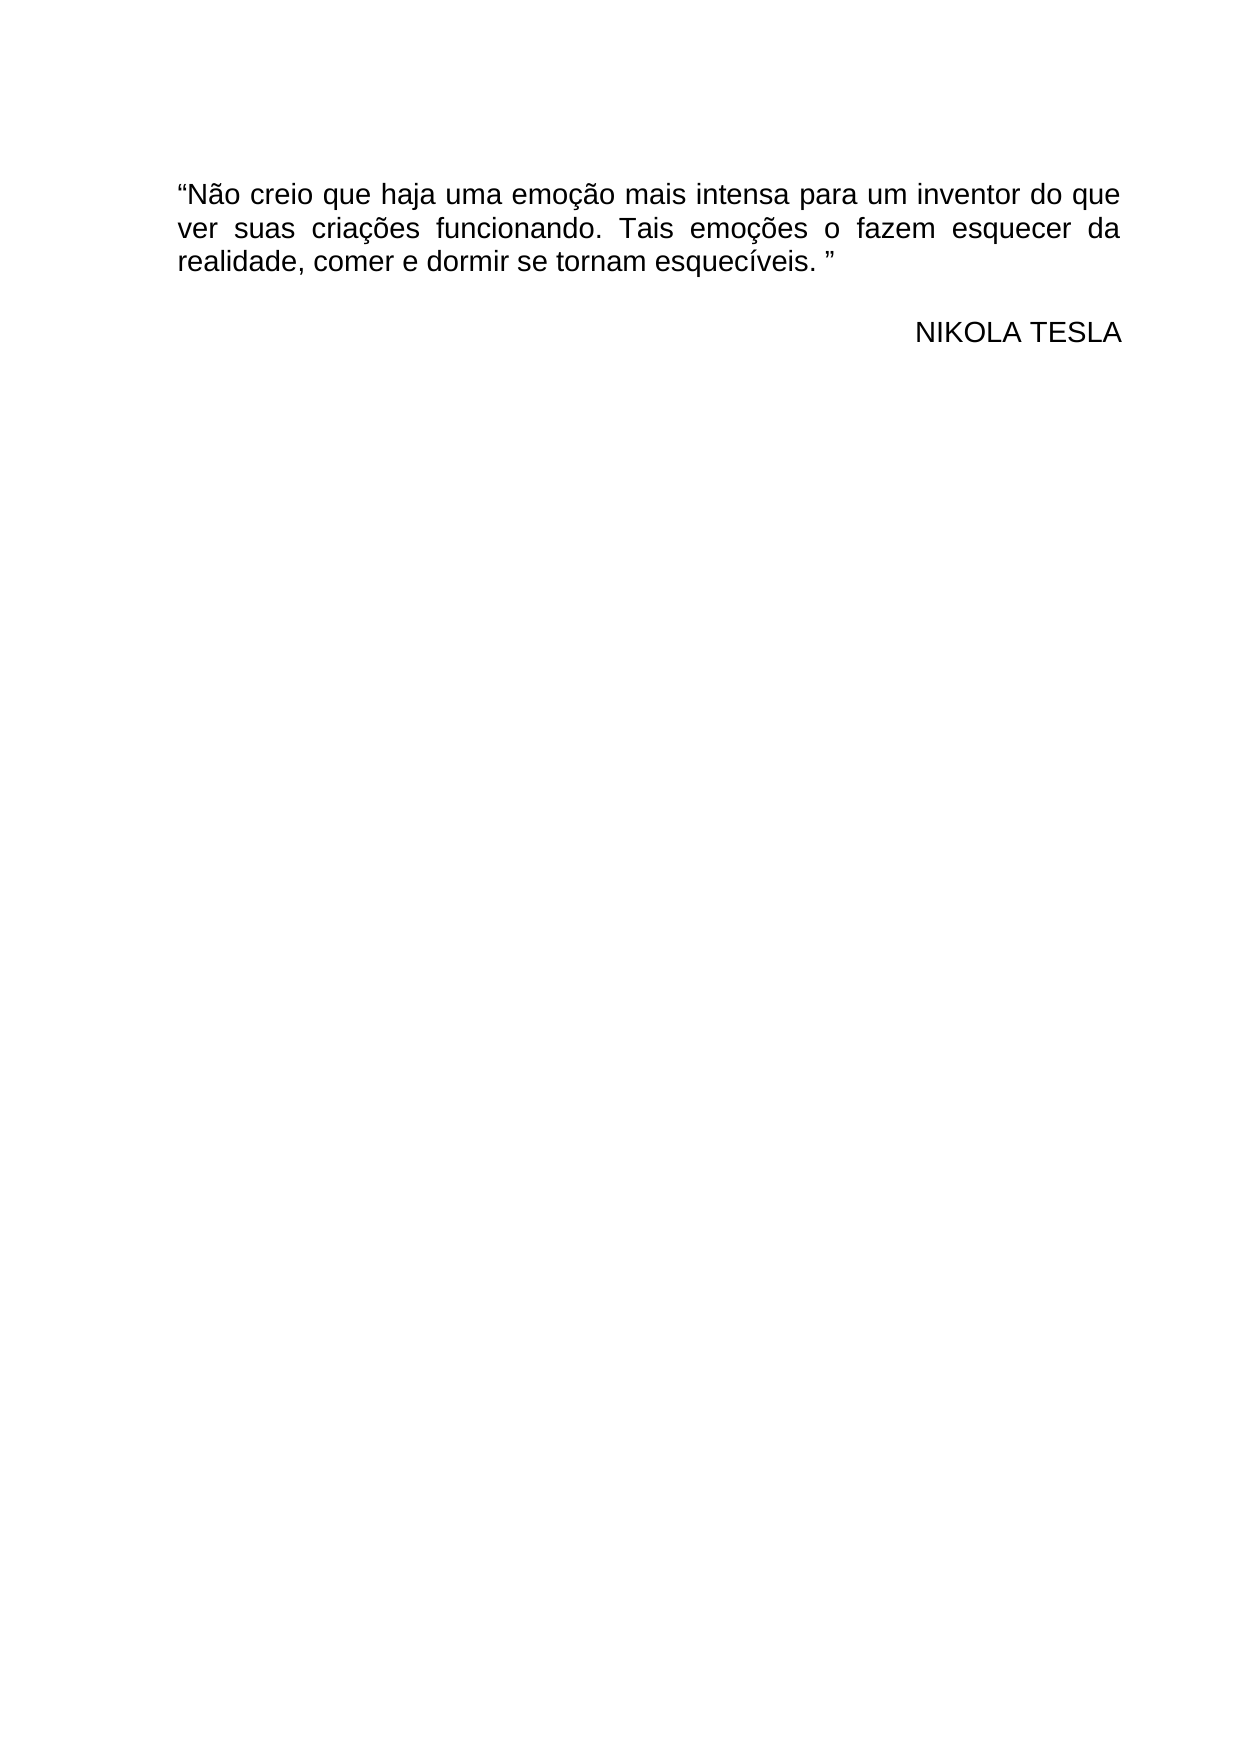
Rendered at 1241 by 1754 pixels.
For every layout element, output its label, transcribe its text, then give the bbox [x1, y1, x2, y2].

text NIKOLA TESLA [177, 315, 1122, 349]
text “Não creio que haja uma emoção mais intensa para um inventor do que ver suas criações funcionando. Tais emoções o fazem esquecer da realidade, comer e dormir se tornam esquecíveis. ” [177, 177, 1122, 278]
